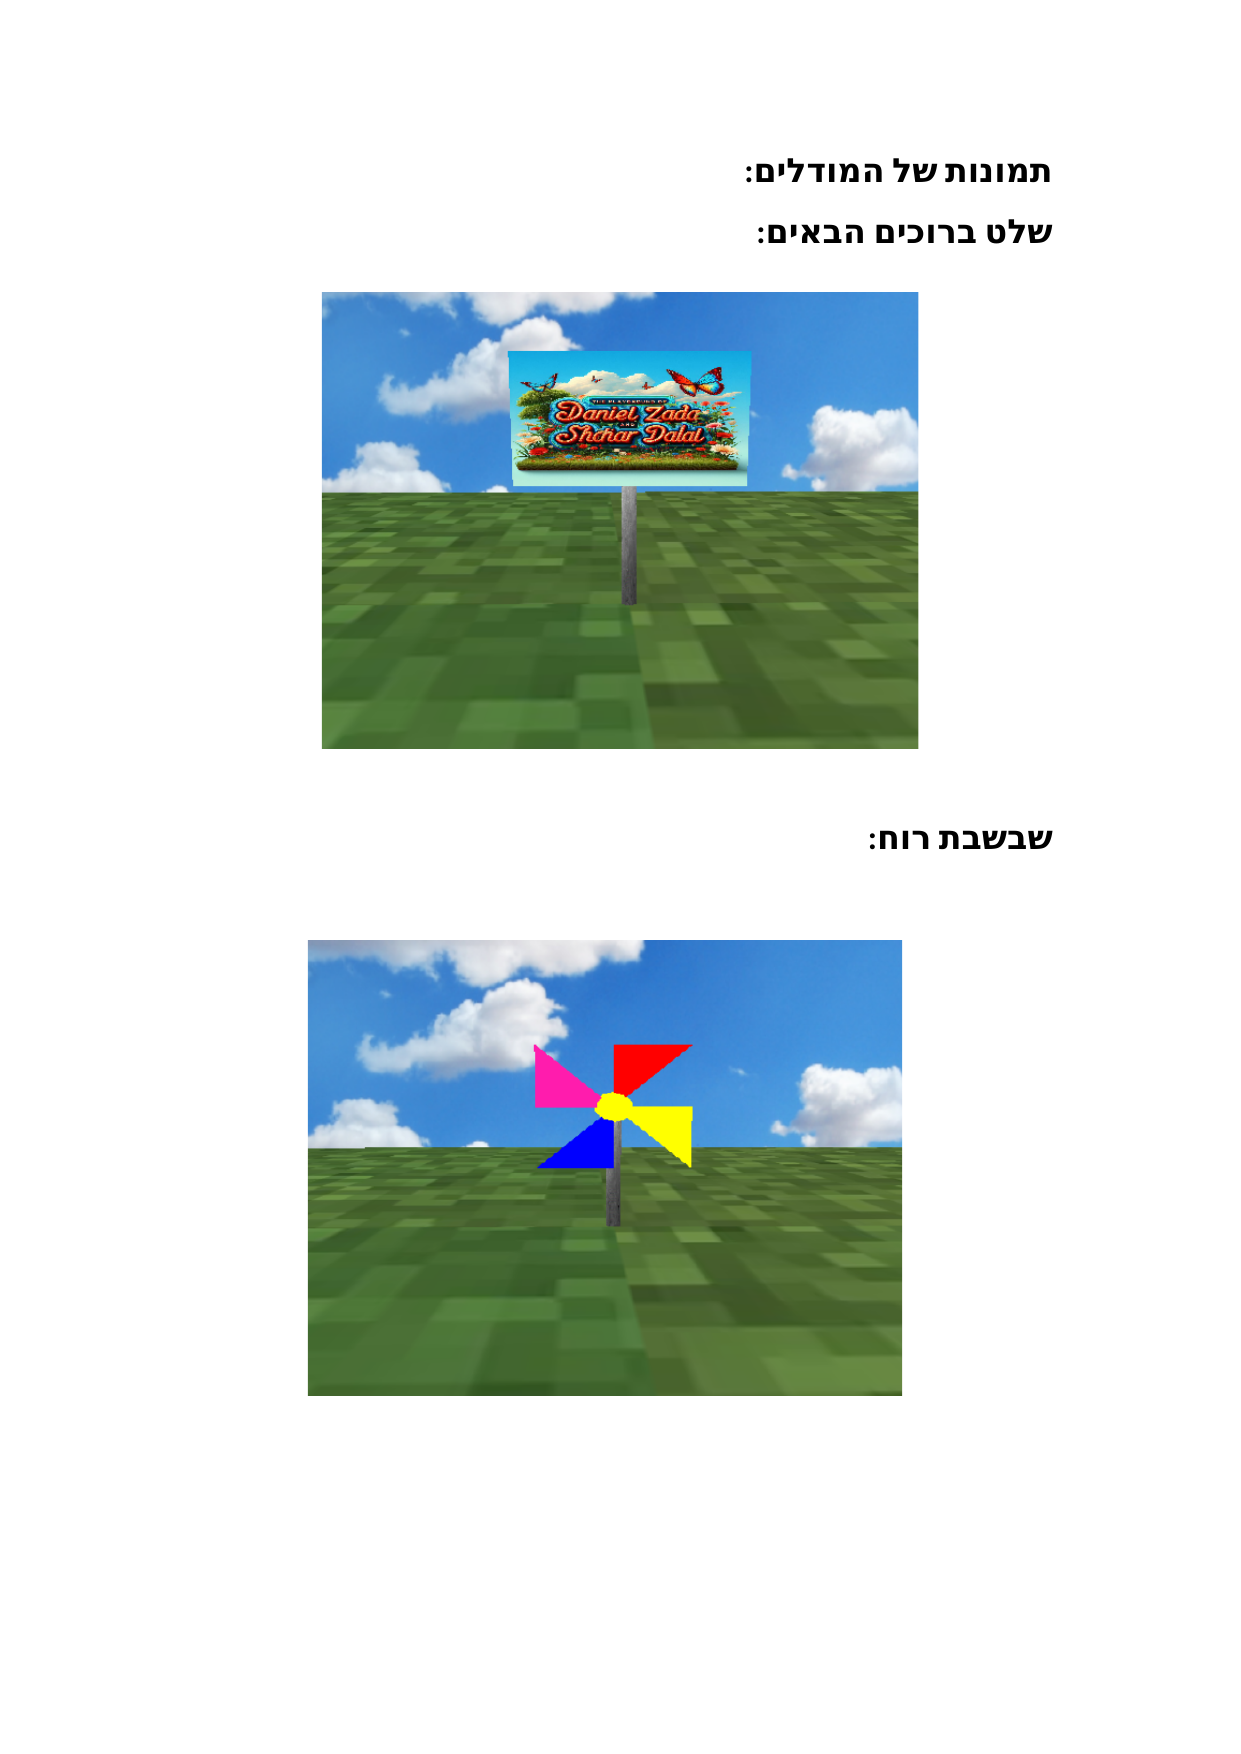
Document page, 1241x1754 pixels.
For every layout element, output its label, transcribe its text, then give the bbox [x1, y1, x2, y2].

text תמונות של המודלים: [187, 150, 1053, 191]
picture [307, 940, 903, 1396]
text שבשבת רוח: [187, 817, 1053, 858]
picture [321, 292, 919, 749]
text שלט ברוכים הבאים: [187, 211, 1053, 251]
